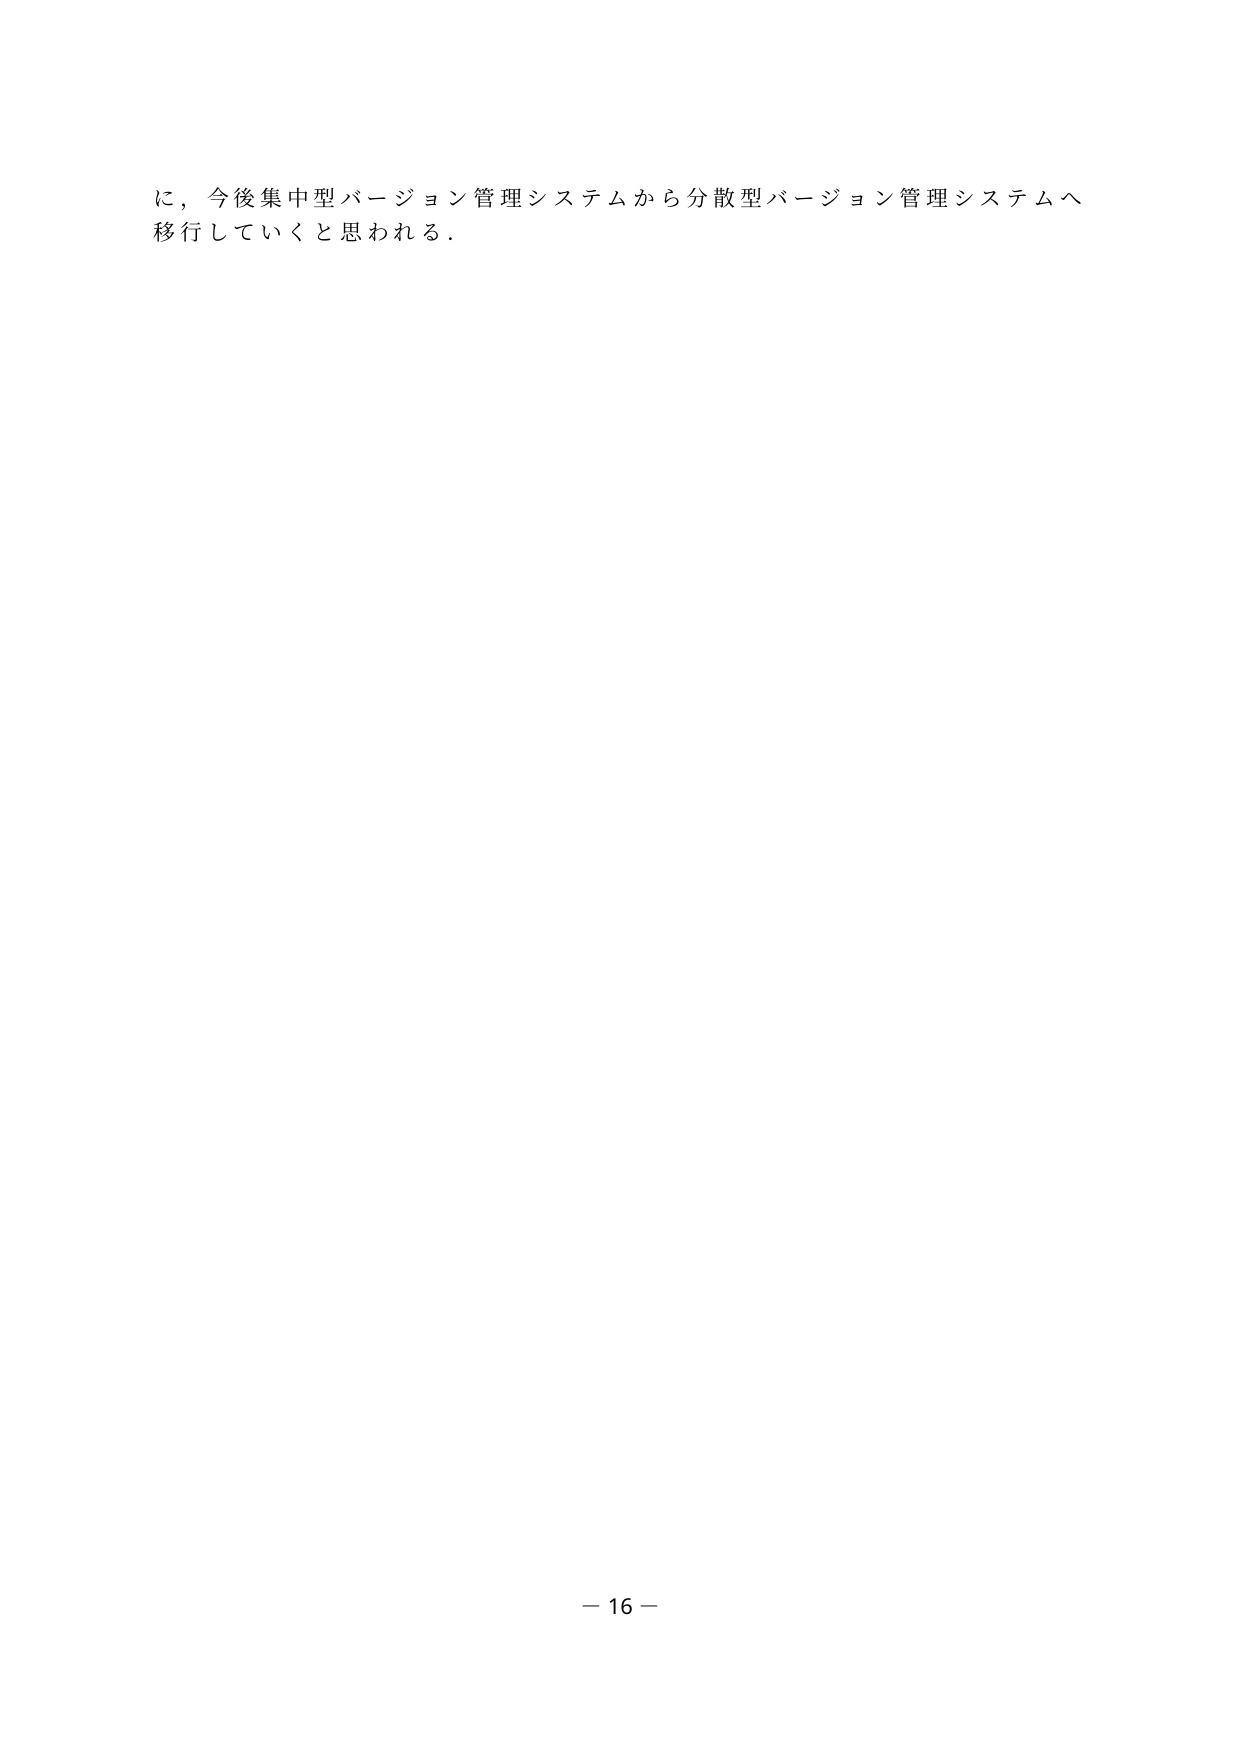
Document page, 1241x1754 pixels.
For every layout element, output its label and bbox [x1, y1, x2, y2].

text [153, 179, 1087, 249]
